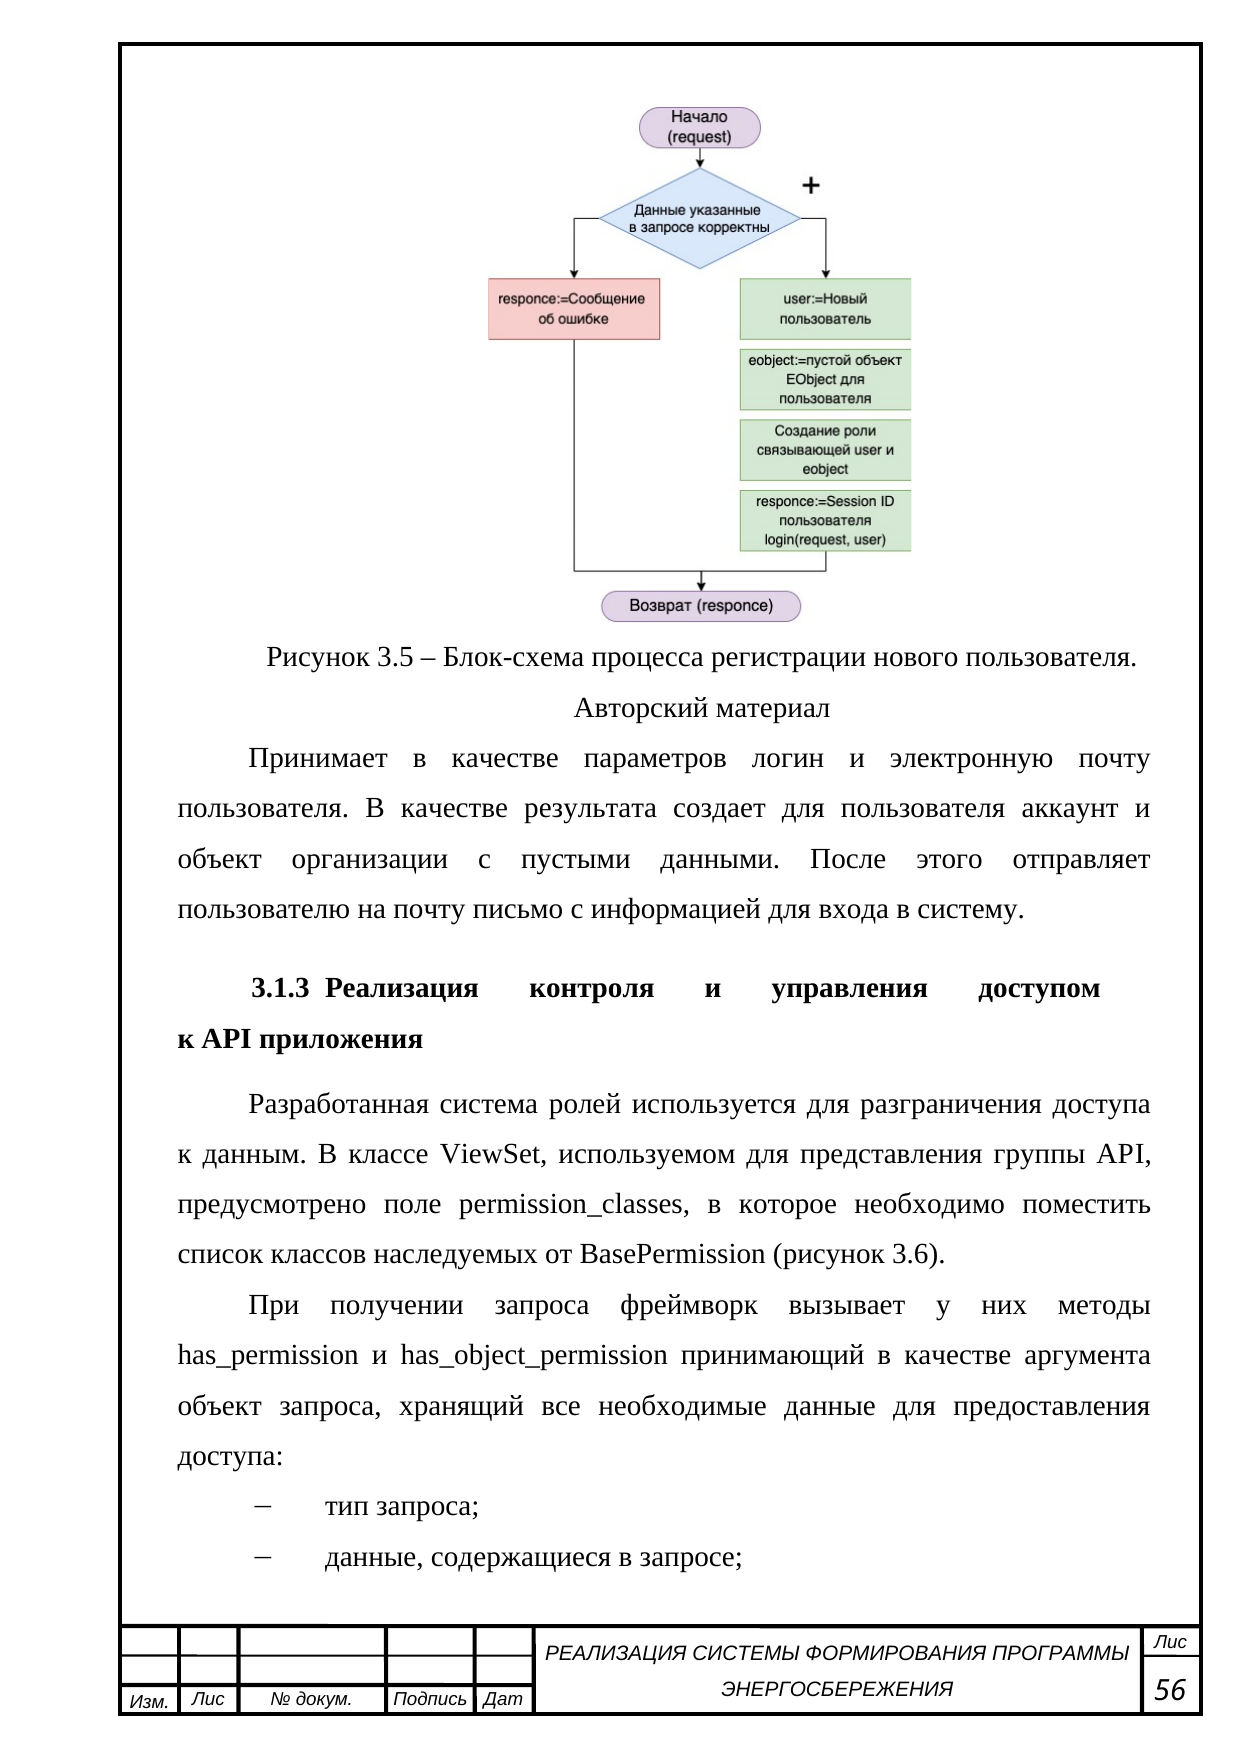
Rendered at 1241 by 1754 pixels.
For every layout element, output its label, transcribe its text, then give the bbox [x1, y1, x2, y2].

text Принимает в качестве параметров логин и электронную почту пользователя. В качестве результата создает для пользователя аккаунт и объект организации с пустыми данными. После этого отправляет пользователю на почту письмо с информацией для входа в систему. [177, 740, 1152, 924]
list тип запроса; [177, 1488, 1152, 1522]
list данные, содержащиеся в запросе; [177, 1539, 1152, 1572]
picture [488, 107, 912, 623]
text Рисунок 3.5 – Блок-схема процесса регистрации нового пользователя. Авторский материал [252, 639, 1152, 723]
text Разработанная система ролей используется для разграничения доступа к данным. В классе ViewSet, используемом для представления группы API, предусмотрено поле permission_classes, в которое необходимо поместить список классов наследуемых от BasePermission (рисунок 3.6). [177, 1086, 1152, 1270]
subtitle Реализация контроля и управления доступом к API приложения [177, 971, 1152, 1054]
text При получении запроса фреймворк вызывает у них методы has_permission и has_object_permission принимающий в качестве аргумента объект запроса, хранящий все необходимые данные для предоставления доступа: [177, 1287, 1152, 1471]
